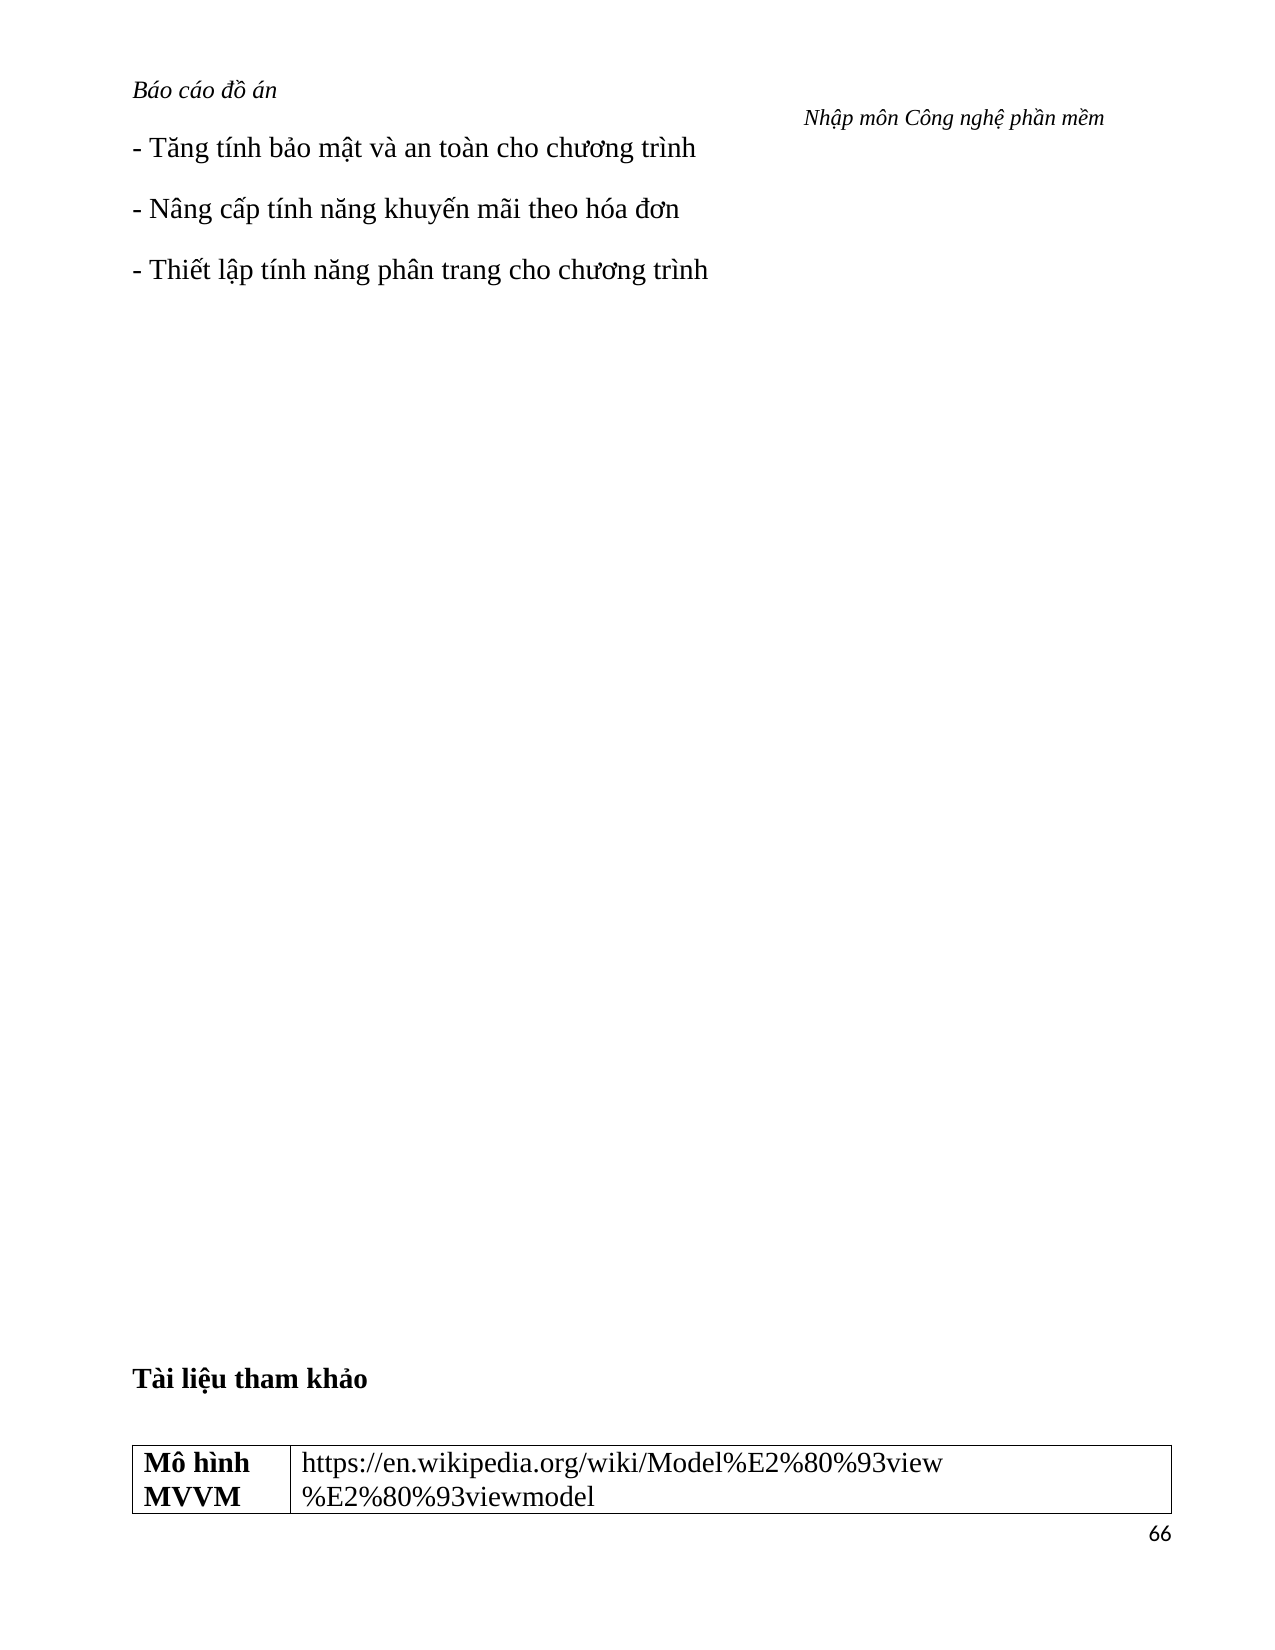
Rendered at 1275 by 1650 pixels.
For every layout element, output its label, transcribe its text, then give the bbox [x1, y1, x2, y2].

text - Tăng tính bảo mật và an toàn cho chương trình [132, 130, 1171, 164]
table_header https://en.wikipedia.org/wiki/Model%E2%80%93view%E2%80%93viewmodel [291, 1446, 1171, 1513]
table_header Mô hình MVVM [133, 1446, 290, 1513]
subtitle Tài liệu tham khảo [132, 1361, 1171, 1395]
text - Nâng cấp tính năng khuyến mãi theo hóa đơn [132, 191, 1171, 225]
text - Thiết lập tính năng phân trang cho chương trình [132, 252, 1171, 286]
